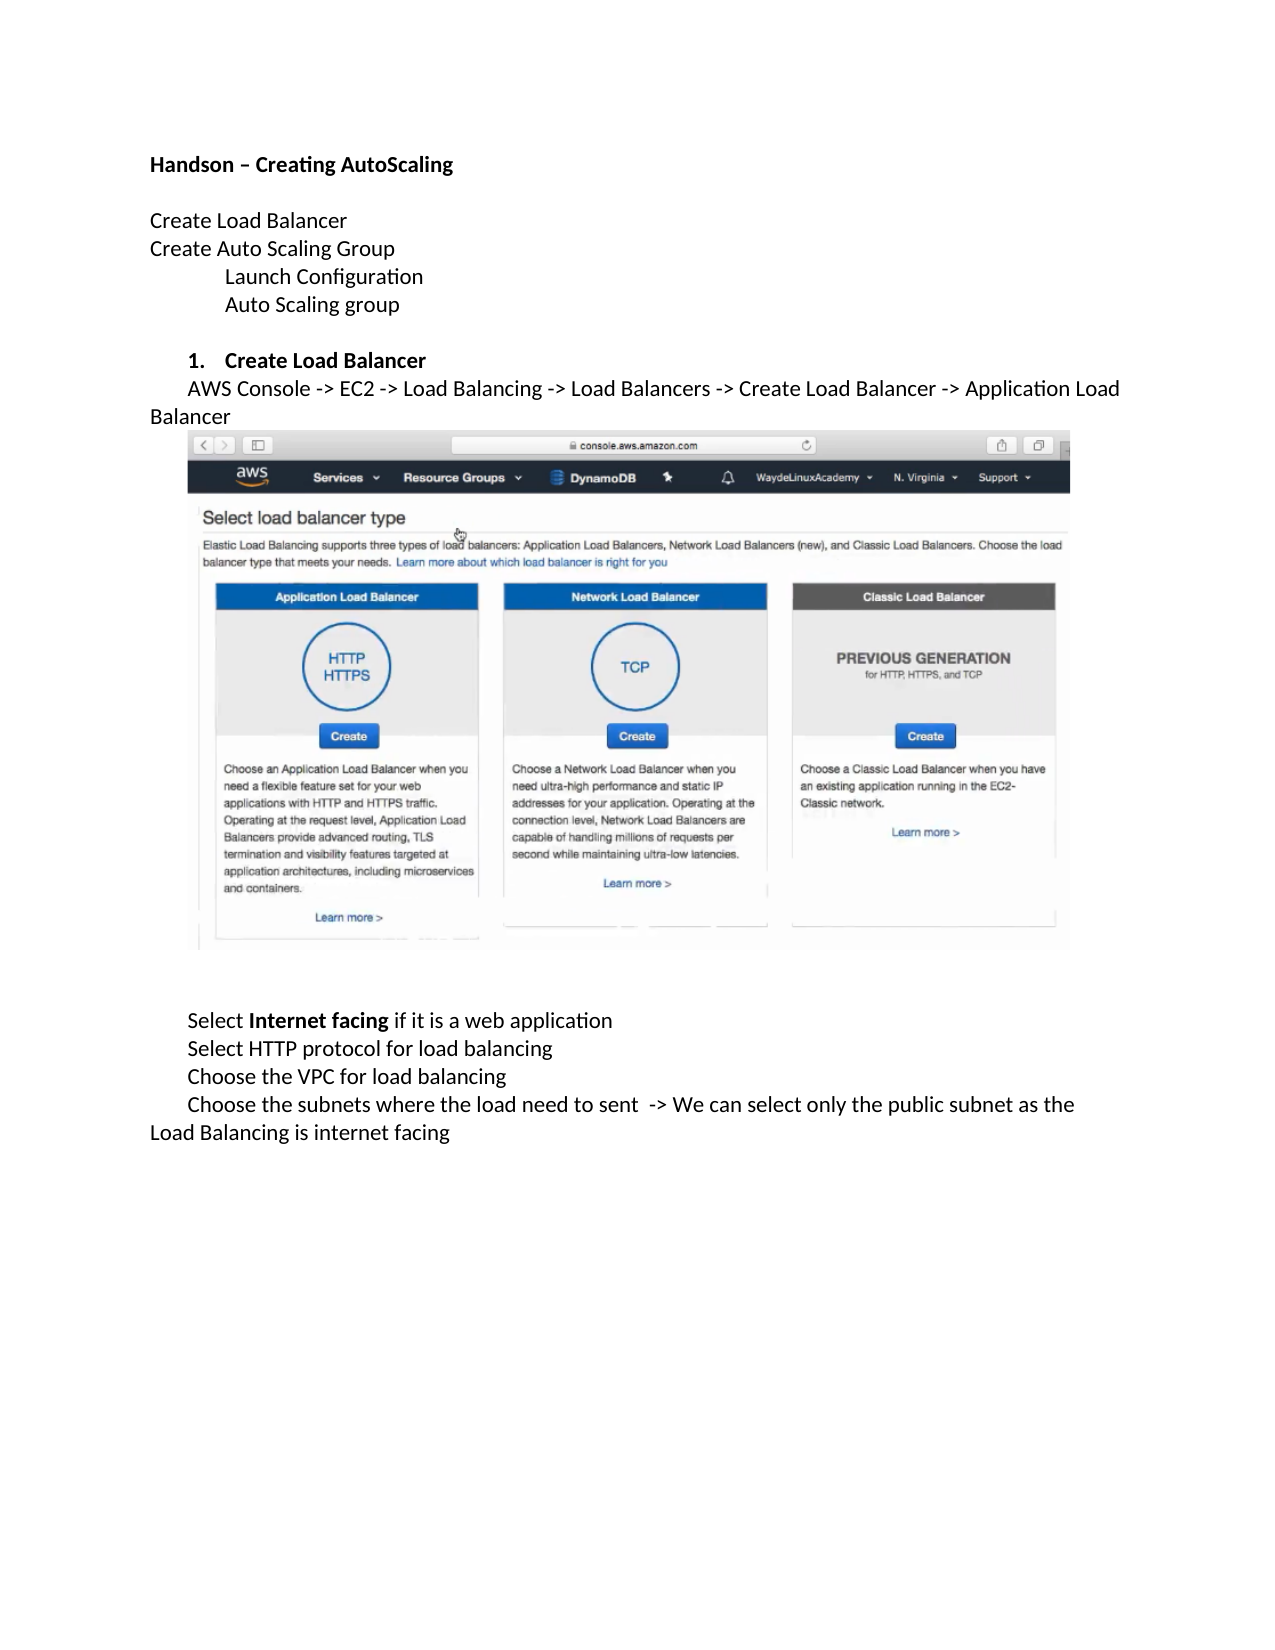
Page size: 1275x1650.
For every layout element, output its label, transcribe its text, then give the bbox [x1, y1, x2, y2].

picture [187, 430, 1071, 950]
text Choose the subnets where the load need to sent -> We can select only the public subnet as the Load Balancing is internet facing [150, 1090, 1125, 1146]
text Select Internet facing if it is a web application [150, 1006, 1125, 1034]
text Launch Configuration [150, 262, 1125, 290]
text Auto Scaling group [150, 290, 1125, 318]
list Create Load Balancer [187, 346, 1125, 374]
text Choose the VPC for load balancing [150, 1062, 1125, 1090]
text AWS Console -> EC2 -> Load Balancing -> Load Balancers -> Create Load Balancer -> Application Load Balancer [150, 374, 1125, 430]
text Handson – Creating AutoScaling [150, 150, 1125, 178]
text Create Load Balancer [150, 206, 1125, 234]
text Create Auto Scaling Group [150, 234, 1125, 262]
text Select HTTP protocol for load balancing [150, 1034, 1125, 1062]
